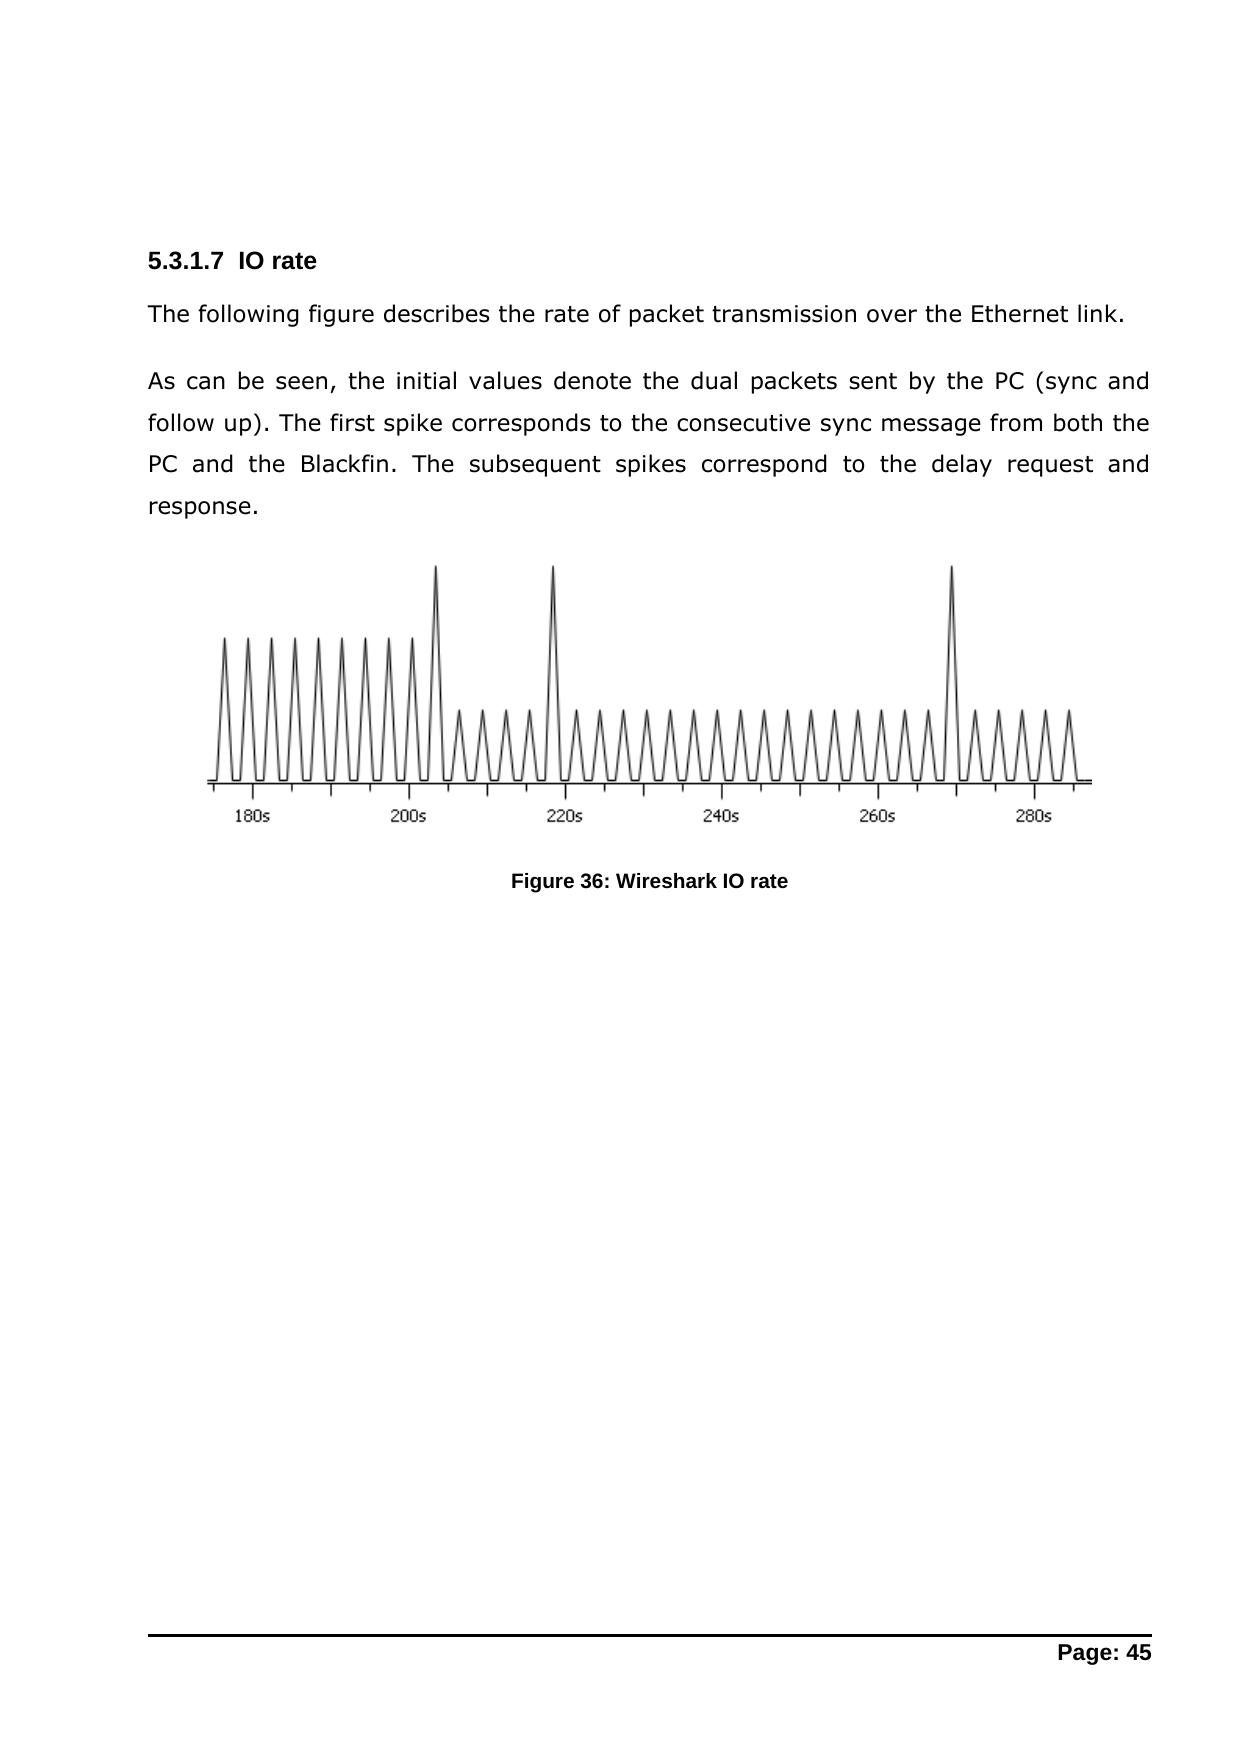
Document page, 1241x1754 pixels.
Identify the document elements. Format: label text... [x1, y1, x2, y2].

text The following figure describes the rate of packet transmission over the Ethernet link. [148, 300, 1152, 328]
subtitle IO rate [148, 246, 1152, 275]
text Figure 36: Wireshark IO rate [148, 869, 1152, 893]
text As can be seen, the initial values denote the dual packets sent by the PC (sync and follow up). The first spike corresponds to the consecutive sync message from both the PC and the Blackfin. The subsequent spikes correspond to the delay request and response. [148, 366, 1152, 519]
picture [207, 558, 1092, 830]
